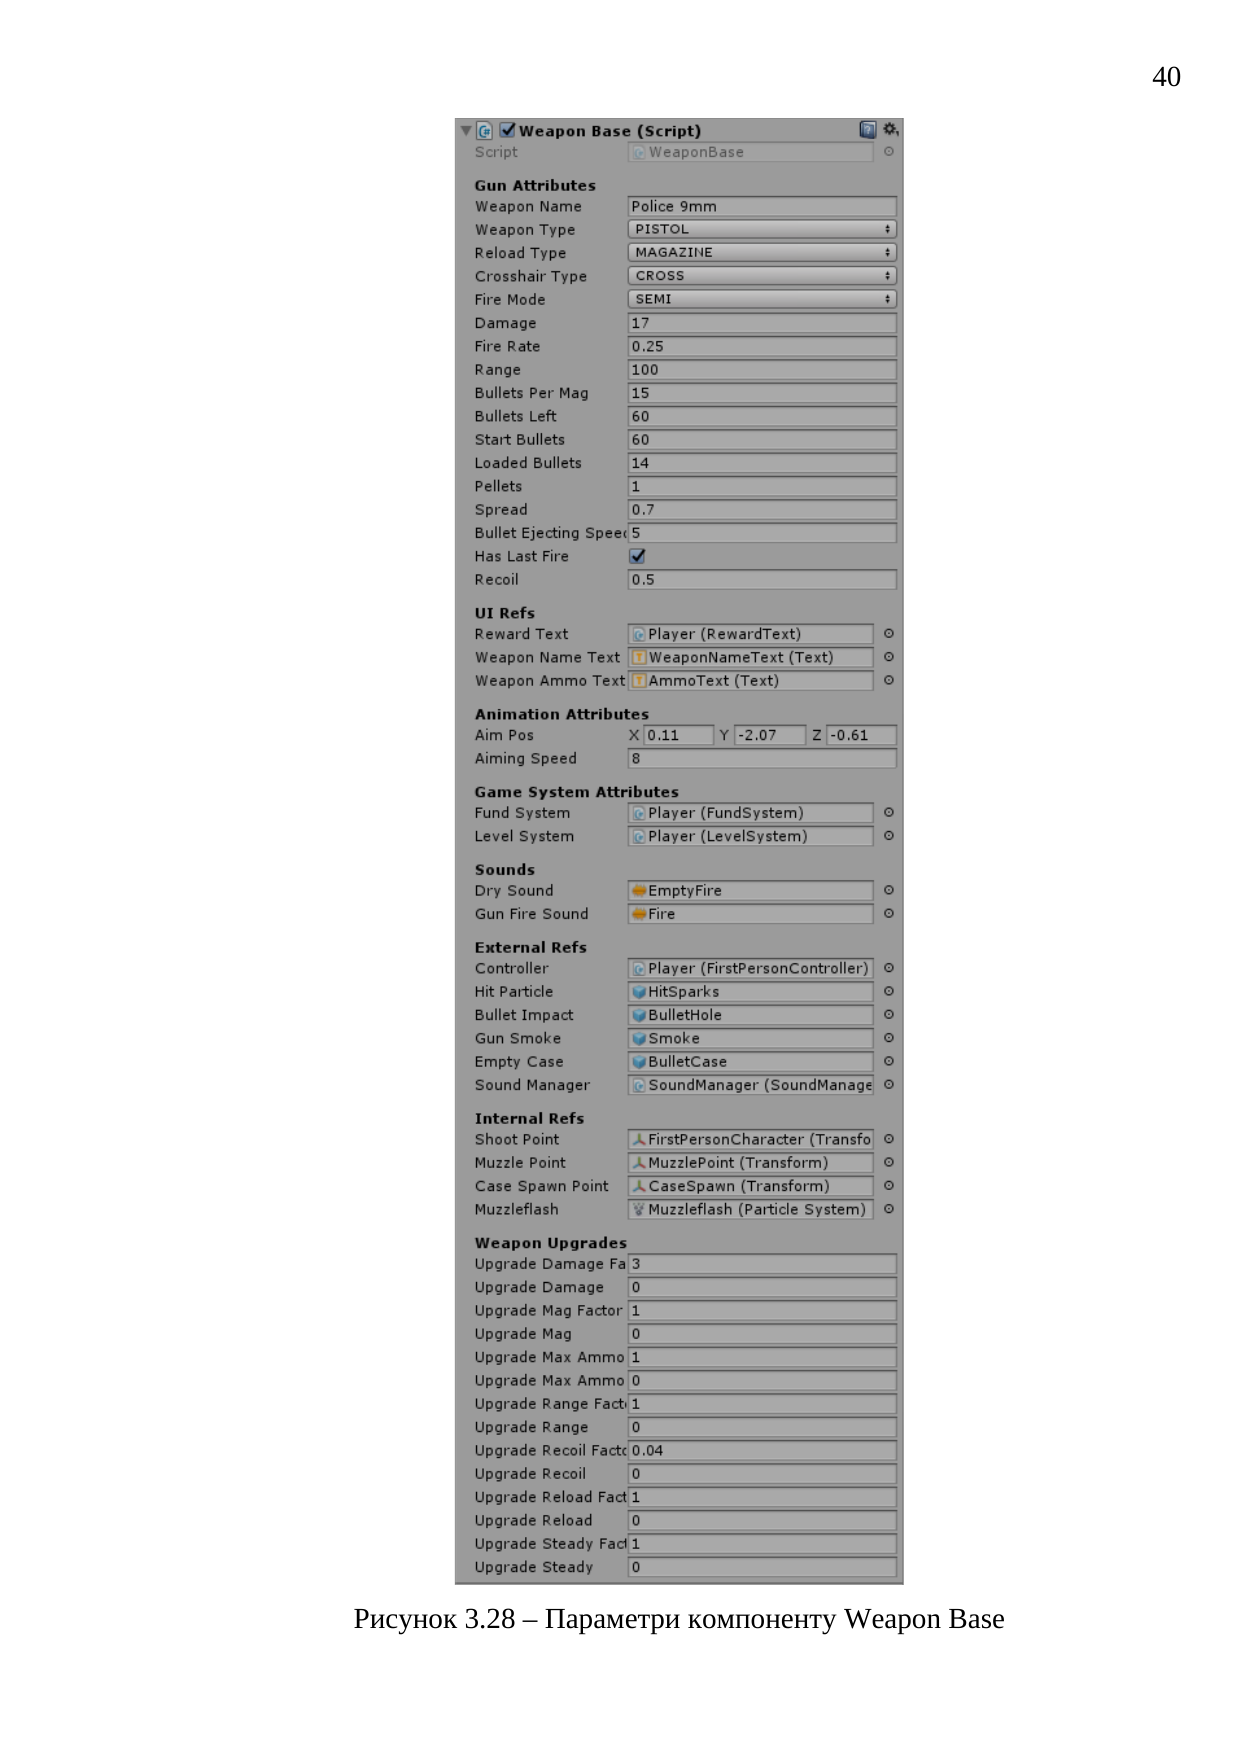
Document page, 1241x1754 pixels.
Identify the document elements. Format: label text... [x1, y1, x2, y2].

picture [454, 118, 904, 1585]
